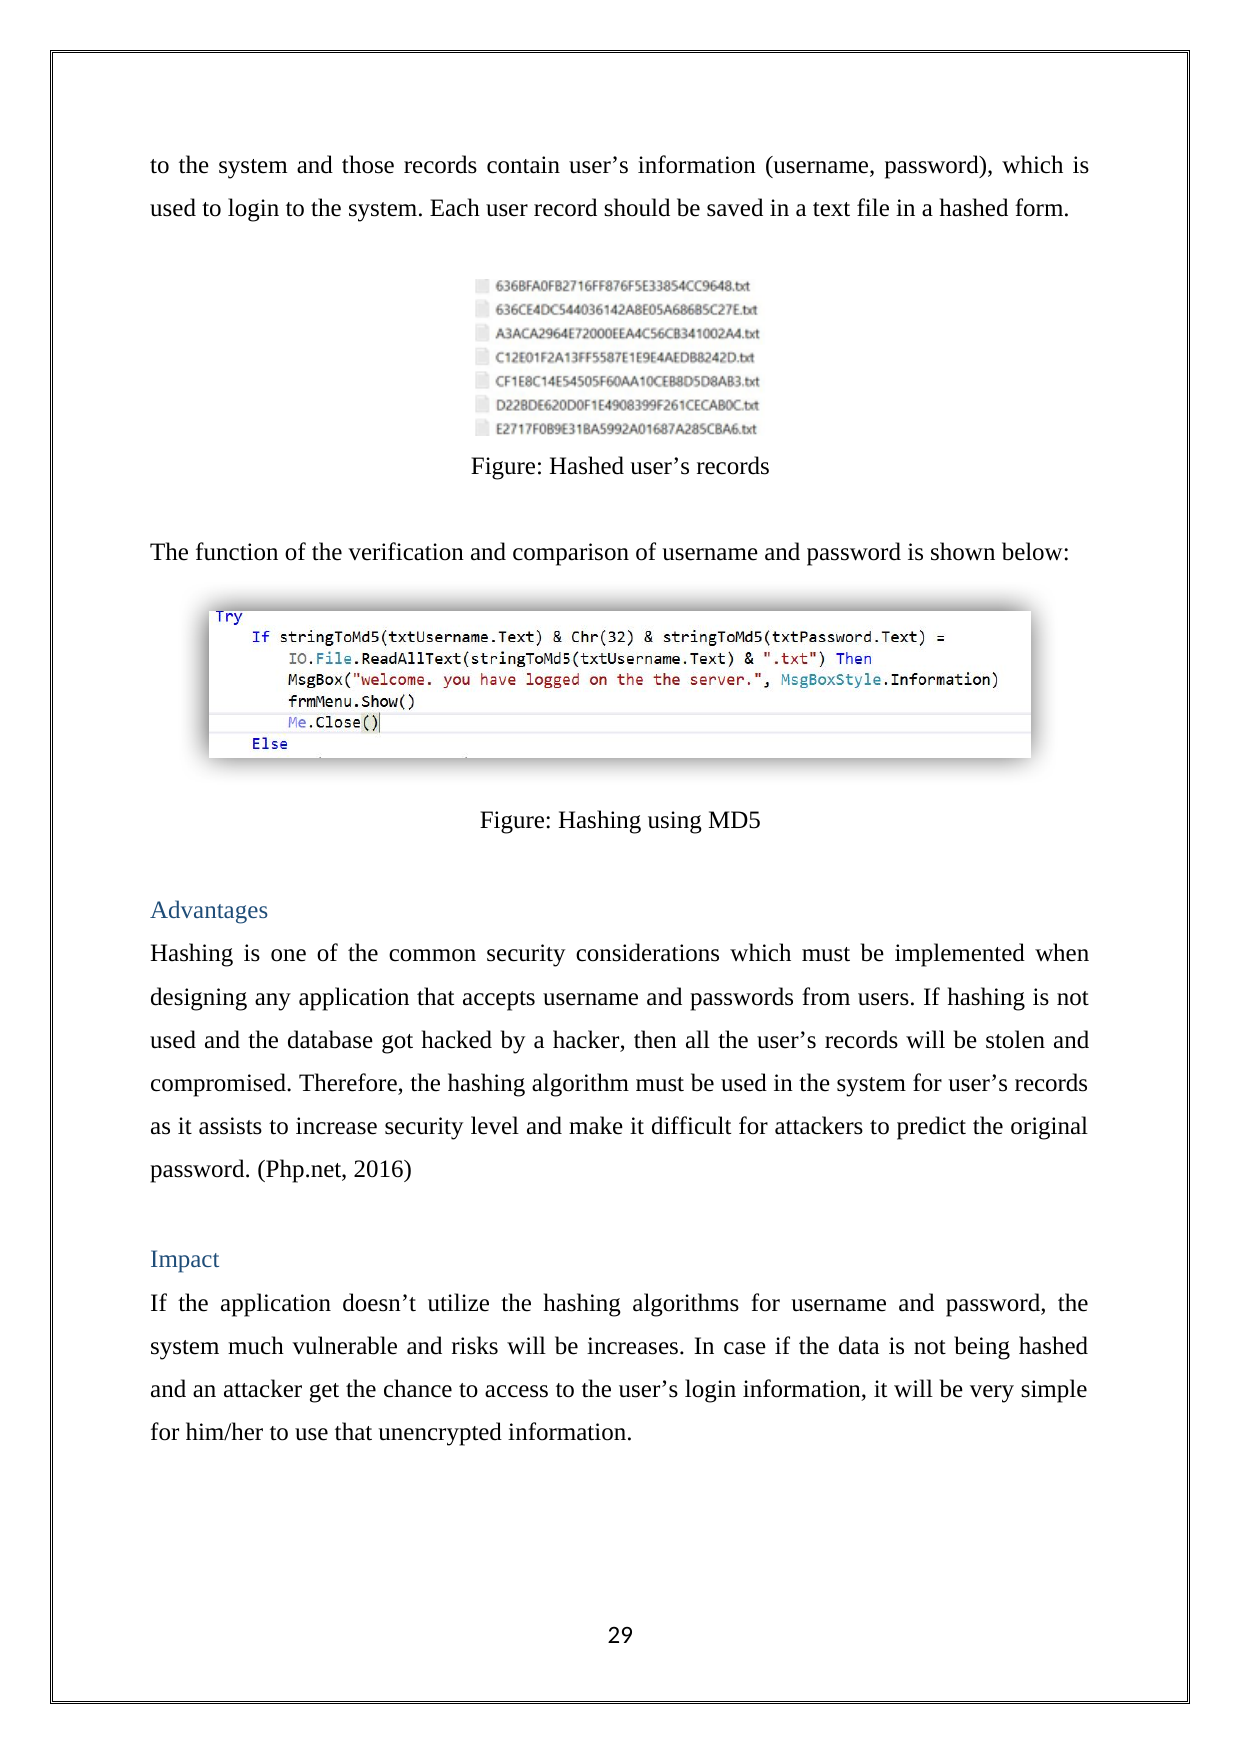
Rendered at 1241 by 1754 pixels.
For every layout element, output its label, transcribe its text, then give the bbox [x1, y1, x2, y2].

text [150, 150, 1090, 222]
text Hashing is one of the common security considerations which must be implemented when designing any application that accepts username and passwords from users. If hashing is not used and the database got hacked by a hacker, then all the user’s records will be stolen and compromised. Therefore, the hashing algorithm must be used in the system for user’s records as it assists to increase security level and make it difficult for attackers to predict the original password. (Php.net, 2016) [150, 938, 1090, 1183]
text Figure: Hashed user’s records [150, 451, 1090, 479]
text If the application doesn’t utilize the hashing algorithms for username and password, the system much vulnerable and risks will be increases. In case if the data is not being hashed and an attacker get the chance to access to the user’s login information, it will be very simple for him/her to use that unencrypted information. [150, 1288, 1090, 1446]
picture [474, 279, 766, 436]
subtitle Advantages [150, 895, 1090, 924]
picture [209, 611, 1031, 758]
text The function of the verification and comparison of username and password is shown below: [150, 537, 1090, 566]
subtitle Impact [150, 1244, 1090, 1273]
text Figure: Hashing using MD5 [150, 805, 1090, 834]
